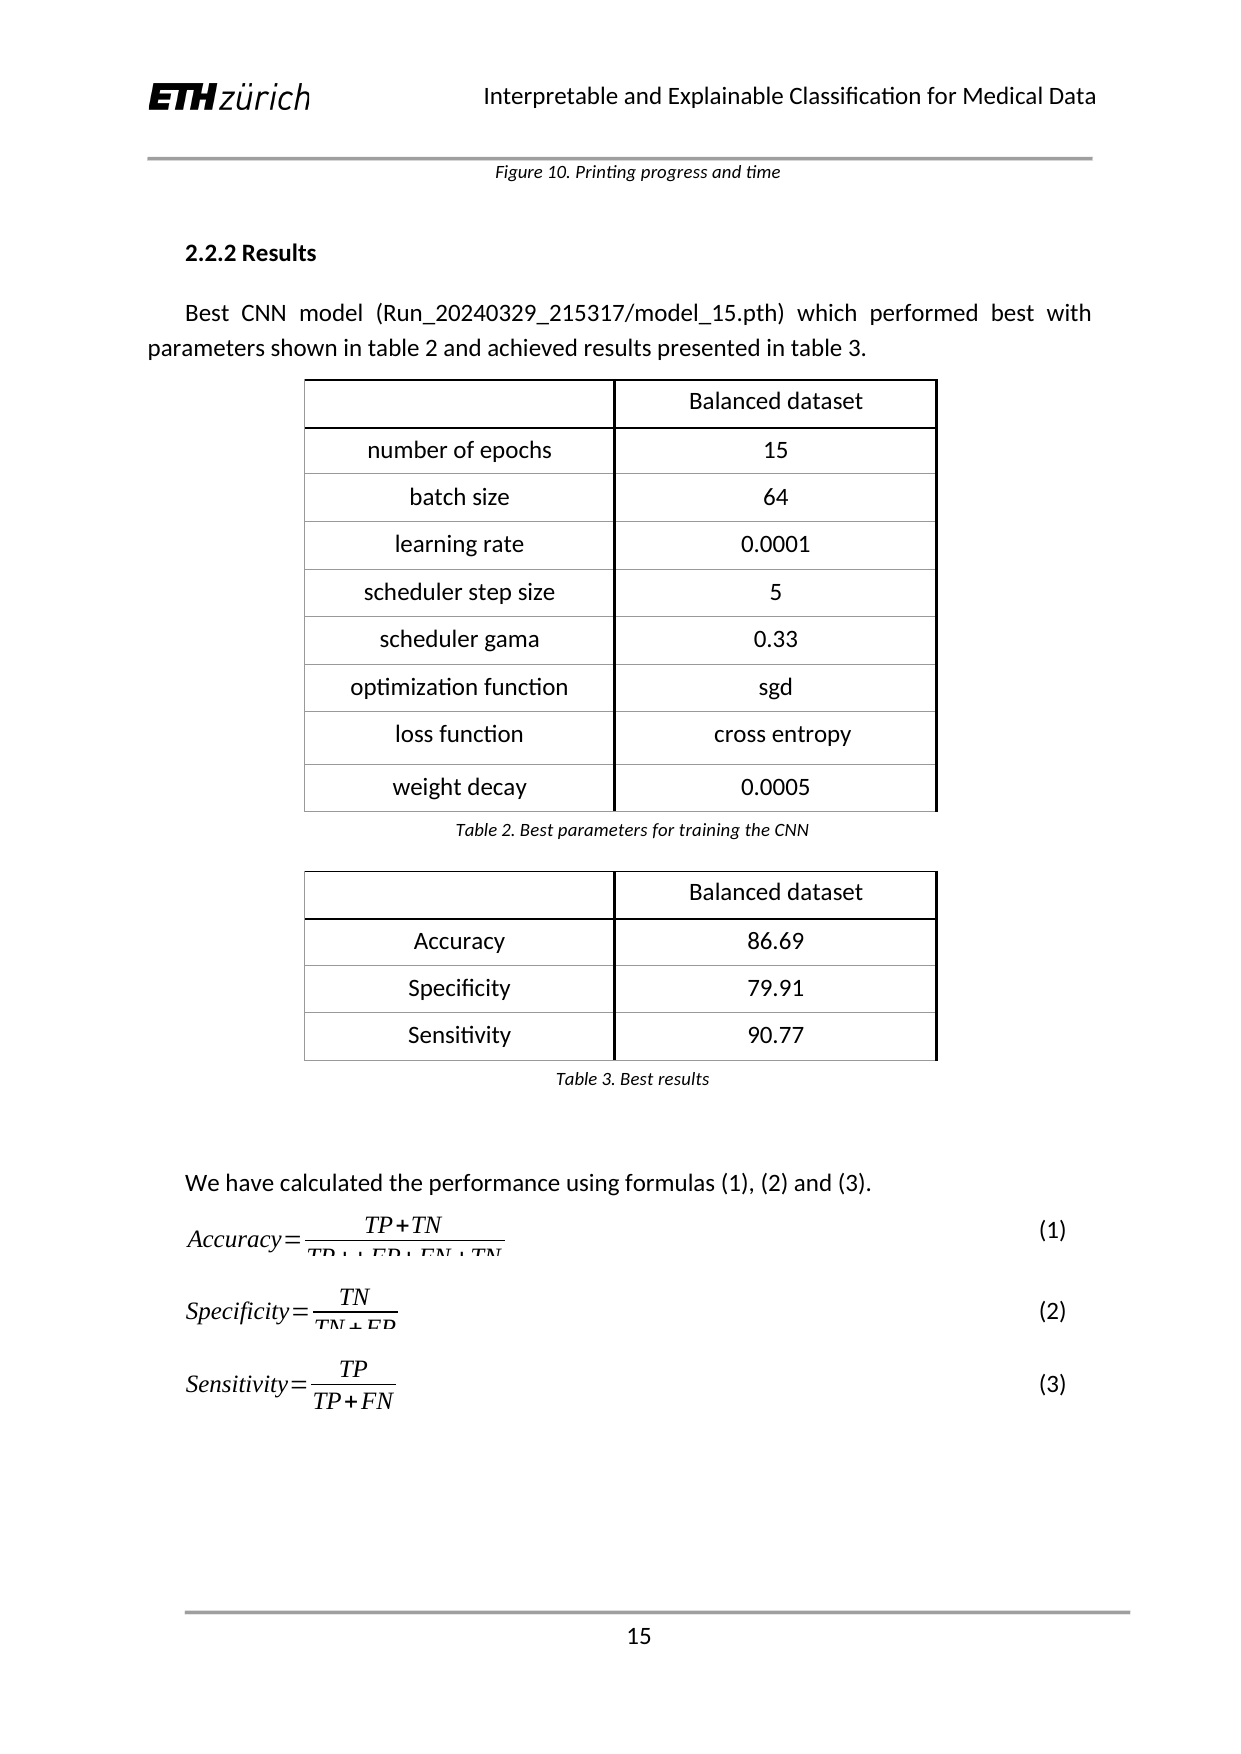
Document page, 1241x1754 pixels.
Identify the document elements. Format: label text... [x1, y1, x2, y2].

table_cell (3) [712, 1357, 1098, 1414]
subtitle Results [185, 237, 1153, 268]
table_cell cross entropy [616, 712, 935, 764]
table_header Balanced dataset [616, 872, 935, 918]
table_cell 15 [616, 429, 935, 473]
table_cell batch size [305, 474, 613, 521]
table_header (1) [712, 1215, 1098, 1284]
table_header [173, 1215, 712, 1284]
text Table 2. Best parameters for training the CNN [174, 818, 1093, 841]
table_cell Specificity [305, 966, 613, 1012]
table_cell Sensitivity [305, 1013, 613, 1060]
table_header [305, 381, 613, 427]
table_cell scheduler gama [305, 617, 613, 663]
table_cell 0.0005 [616, 765, 935, 811]
table_cell 64 [616, 474, 935, 521]
table_cell Accuracy [305, 920, 613, 965]
table_cell (2) [712, 1284, 1098, 1357]
table_cell 86.69 [616, 920, 935, 965]
text Table 3. Best results [174, 1067, 1093, 1090]
table_cell [173, 1357, 712, 1414]
table_cell optimization function [305, 665, 613, 711]
table_cell 90.77 [616, 1013, 935, 1060]
text Best CNN model (Run_20240329_215317/model_15.pth) which performed best with parameters shown in table 2 and achieved results presented in table 3. [147, 297, 1093, 362]
table_cell [173, 1284, 712, 1357]
table_header Balanced dataset [616, 381, 935, 427]
table_cell 5 [616, 570, 935, 616]
table_cell 79.91 [616, 966, 935, 1012]
table_cell number of epochs [305, 429, 613, 473]
table_cell learning rate [305, 522, 613, 569]
text Figure 10. Printing progress and time [147, 160, 1093, 183]
table_cell scheduler step size [305, 570, 613, 616]
picture [148, 83, 310, 110]
table_cell weight decay [305, 765, 613, 811]
table_cell 0.33 [616, 617, 935, 663]
table_cell sgd [616, 665, 935, 711]
table_header [305, 872, 613, 918]
table_cell loss function [305, 712, 613, 764]
table_cell 0.0001 [616, 522, 935, 569]
text We have calculated the performance using formulas (1), (2) and (3). [147, 1167, 1093, 1197]
